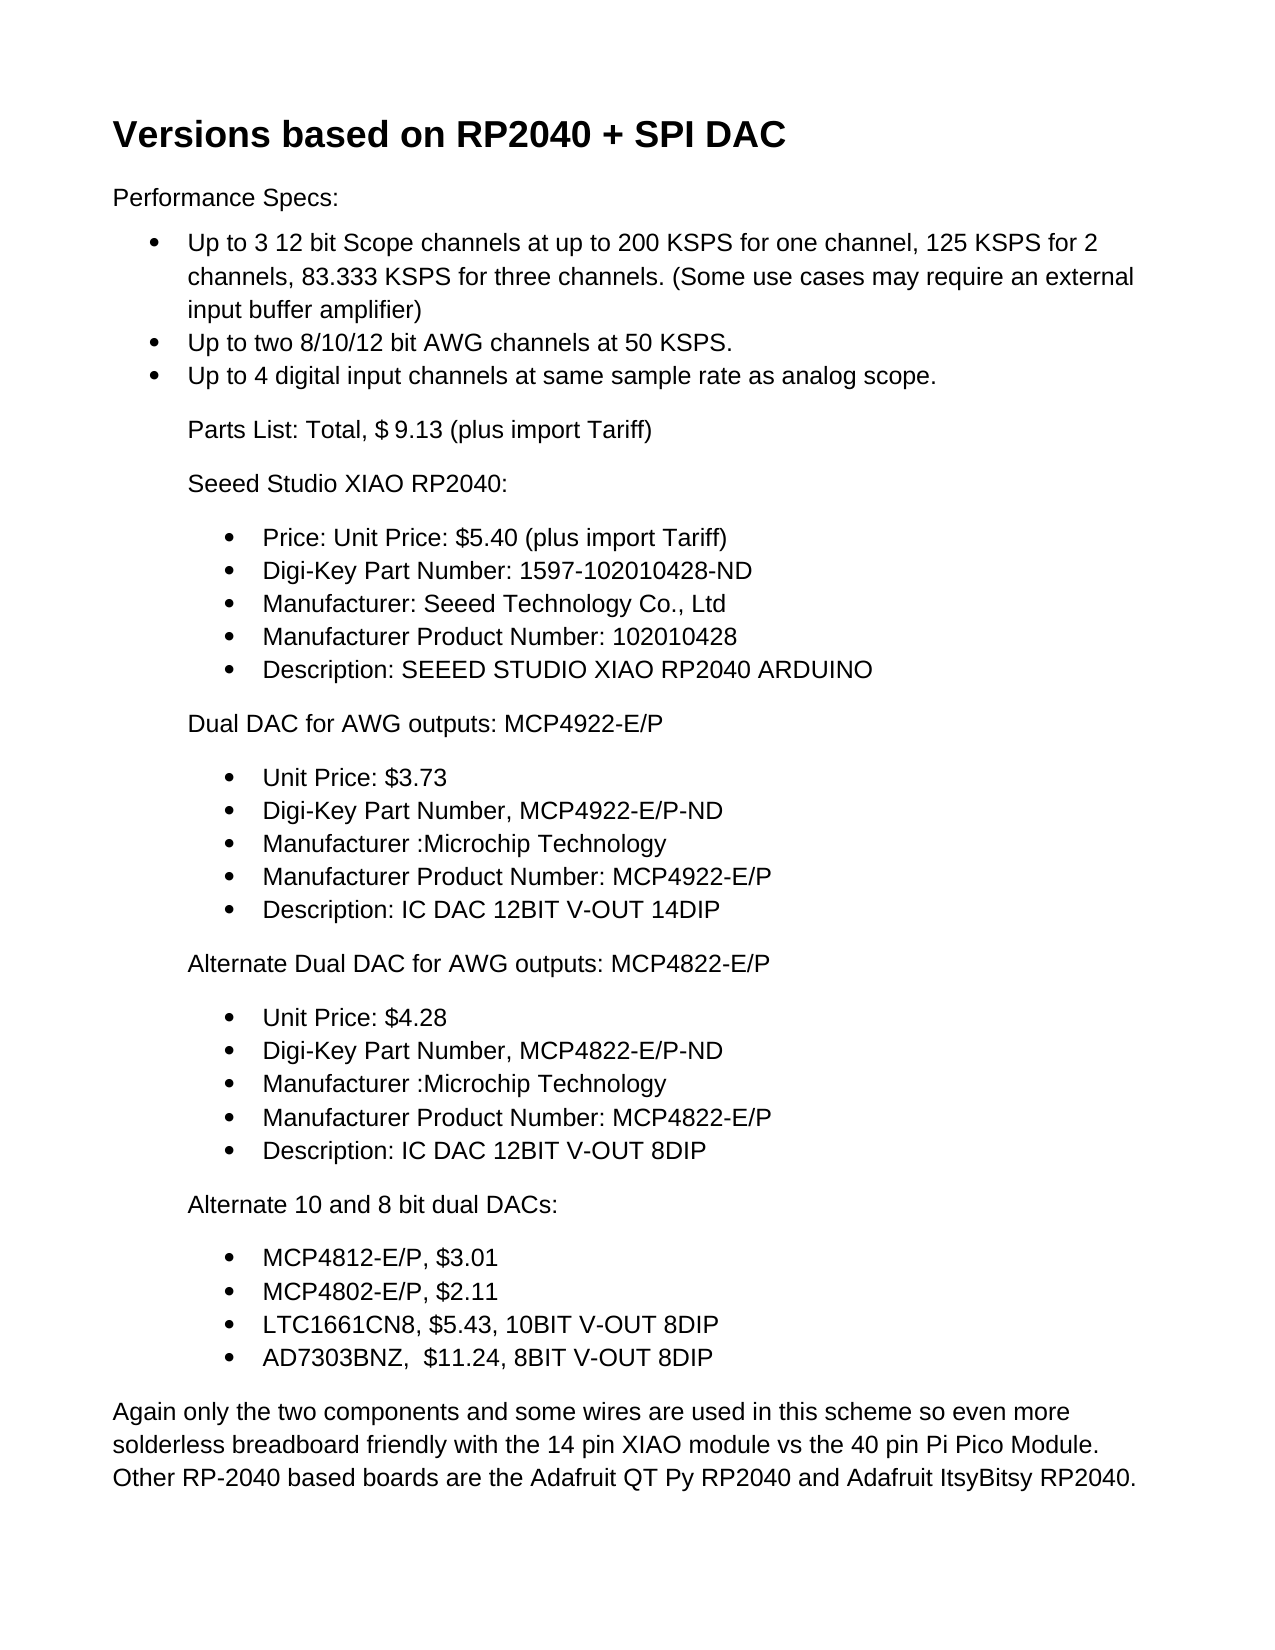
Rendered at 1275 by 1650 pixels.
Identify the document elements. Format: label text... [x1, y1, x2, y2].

text Again only the two components and some wires are used in this scheme so even more solderless breadboard friendly with the 14 pin XIAO module vs the 40 pin Pi Pico Module. Other RP-2040 based boards are the Adafruit QT Py RP2040 and Adafruit ItsyBitsy RP2040. [112, 1397, 1162, 1492]
list LTC1661CN8, $5.43, 10BIT V-OUT 8DIP [225, 1310, 1162, 1338]
list Manufacturer :Microchip Technology [225, 829, 1162, 858]
list Description: SEEED STUDIO XIAO RP2040 ARDUINO [225, 655, 1162, 684]
list AD7303BNZ, $11.24, 8BIT V-OUT 8DIP [225, 1343, 1162, 1372]
text Versions based on RP2040 + SPI DAC [112, 112, 1162, 156]
list Up to 3 12 bit Scope channels at up to 200 KSPS for one channel, 125 KSPS for 2 channels, 83.333 KSPS for three channels. (Some use cases may require an external input buffer amplifier) [150, 228, 1162, 323]
list Up to 4 digital input channels at same sample rate as analog scope. [150, 361, 1162, 389]
text Seeed Studio XIAO RP2040: [187, 469, 1162, 497]
list Description: IC DAC 12BIT V-OUT 14DIP [225, 895, 1162, 924]
text Performance Specs: [112, 183, 1162, 212]
text Parts List: Total, $ 9.13 (plus import Tariff) [187, 415, 1162, 443]
list Digi-Key Part Number, MCP4922-E/P-ND [225, 796, 1162, 825]
list Digi-Key Part Number, MCP4822-E/P-ND [225, 1036, 1162, 1065]
list Manufacturer :Microchip Technology [225, 1069, 1162, 1098]
list MCP4802-E/P, $2.11 [225, 1277, 1162, 1305]
list Manufacturer Product Number: MCP4822-E/P [225, 1102, 1162, 1131]
list MCP4812-E/P, $3.01 [225, 1243, 1162, 1272]
text Alternate 10 and 8 bit dual DACs: [187, 1189, 1162, 1218]
list Manufacturer Product Number: 102010428 [225, 622, 1162, 651]
list Digi-Key Part Number: 1597-102010428-ND [225, 556, 1162, 584]
list Manufacturer: Seeed Technology Co., Ltd [225, 589, 1162, 618]
text Alternate Dual DAC for AWG outputs: MCP4822-E/P [187, 949, 1162, 978]
list Unit Price: $3.73 [225, 763, 1162, 792]
list Manufacturer Product Number: MCP4922-E/P [225, 862, 1162, 891]
list Description: IC DAC 12BIT V-OUT 8DIP [225, 1136, 1162, 1164]
text Dual DAC for AWG outputs: MCP4922-E/P [187, 709, 1162, 738]
list Up to two 8/10/12 bit AWG channels at 50 KSPS. [150, 328, 1162, 356]
list Unit Price: $4.28 [225, 1003, 1162, 1032]
list Price: Unit Price: $5.40 (plus import Tariff) [225, 522, 1162, 551]
